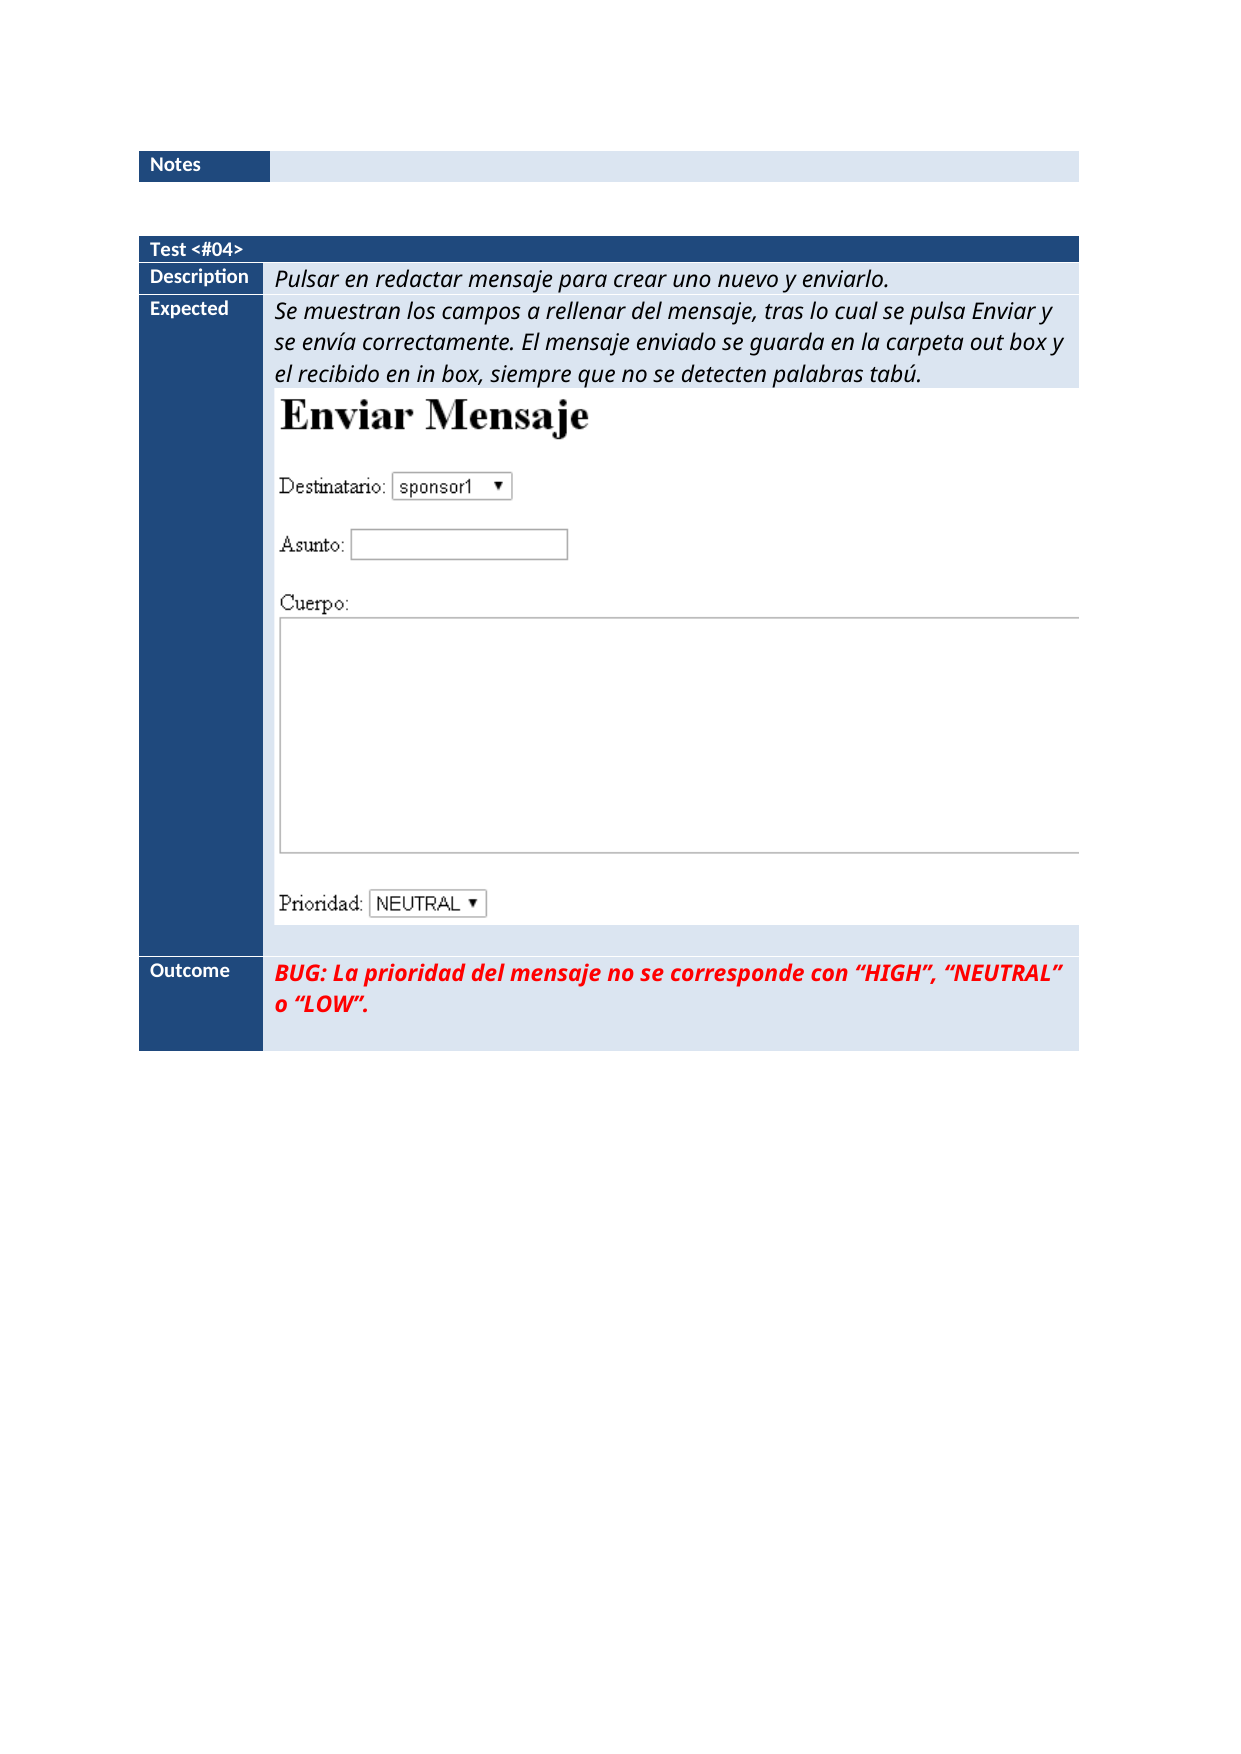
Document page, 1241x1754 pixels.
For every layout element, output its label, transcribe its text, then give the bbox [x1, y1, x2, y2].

table_cell BUG: La prioridad del mensaje no se corresponde con “HIGH”, “NEUTRAL” o “LOW”. [263, 957, 1079, 1051]
table_cell Description [139, 263, 263, 294]
table_cell Se muestran los campos a rellenar del mensaje, tras lo cual se pulsa Enviar y se envía correctamente. El mensaje enviado se guarda en la carpeta out box y el recibido en in box, siempre que no se detecten palabras tabú. [263, 295, 1079, 956]
table_cell Expected [139, 295, 263, 956]
table_cell Outcome [139, 957, 263, 1051]
table_cell [270, 151, 1079, 182]
table_cell Pulsar en redactar mensaje para crear uno nuevo y enviarlo. [263, 263, 1079, 294]
picture [274, 388, 1079, 925]
table_cell Notes [139, 151, 270, 182]
table_header Test <#04> [139, 236, 1079, 262]
